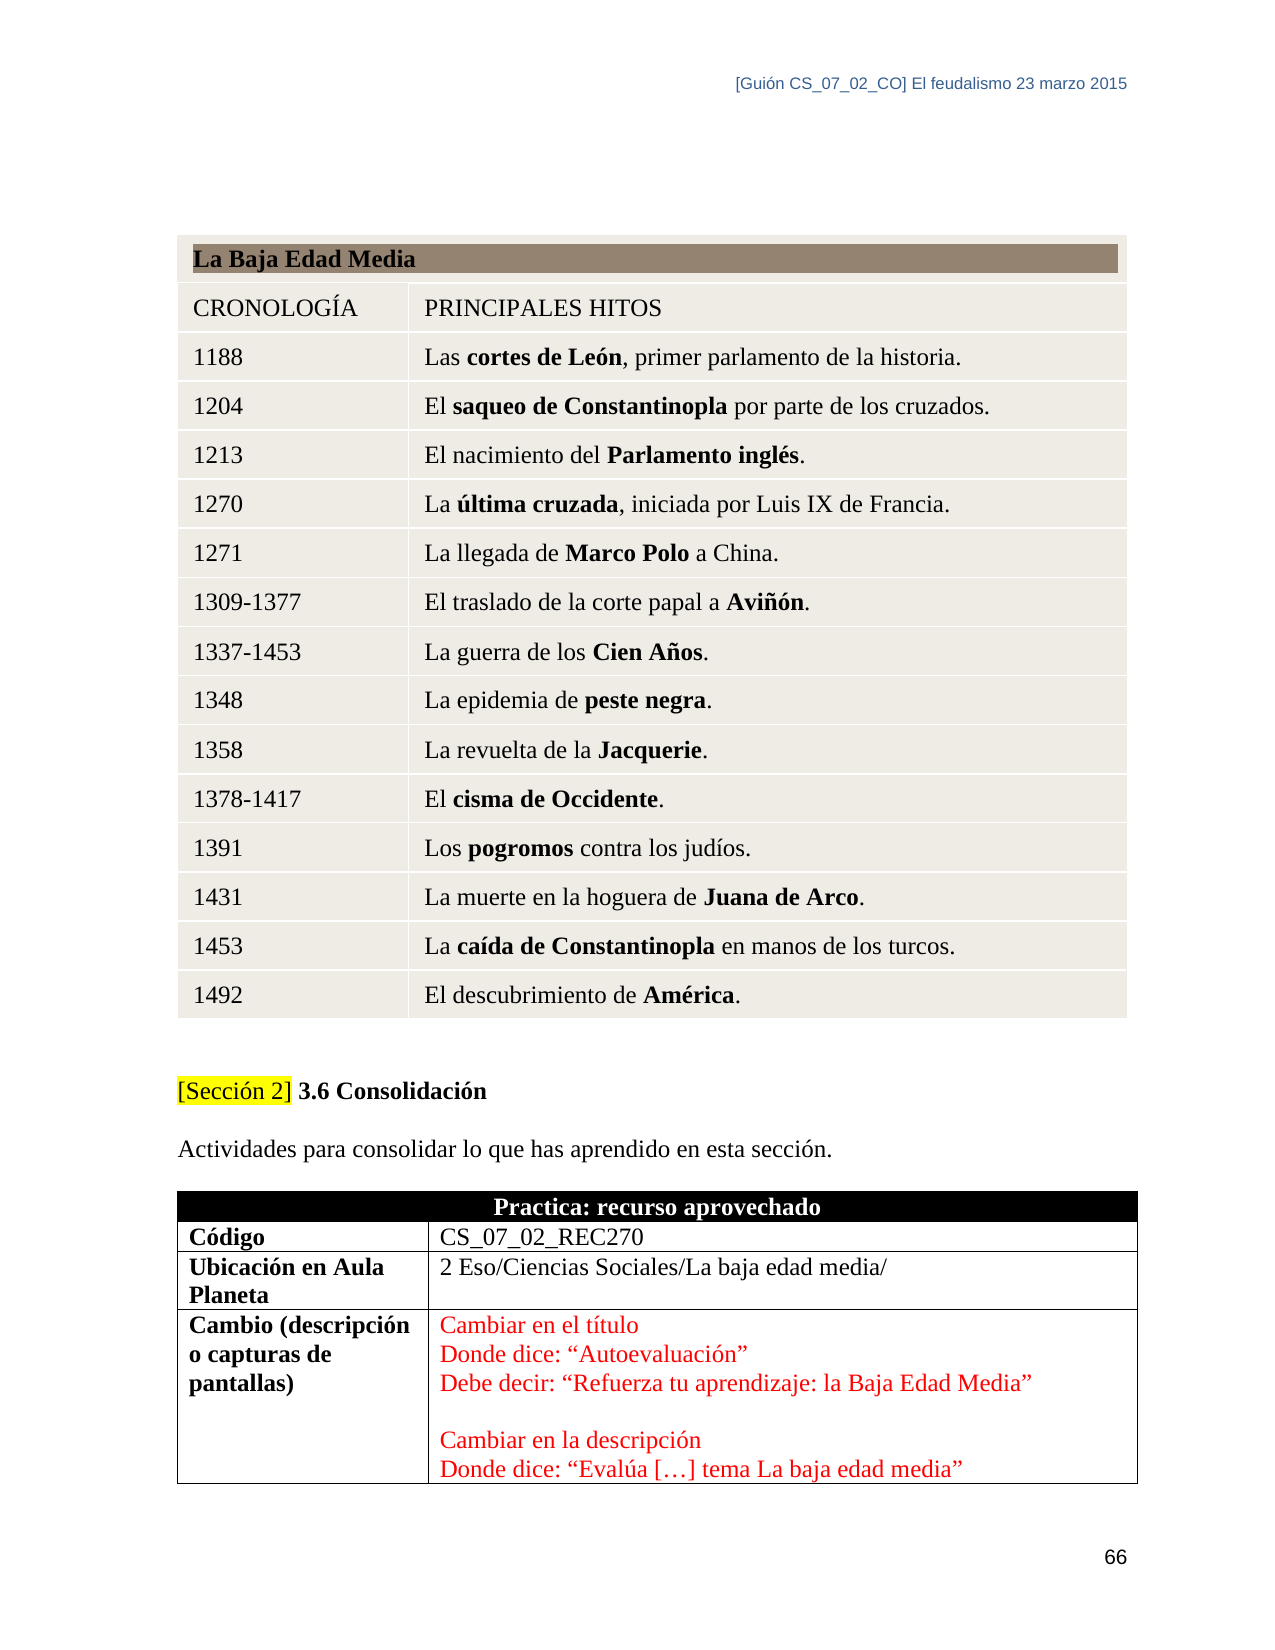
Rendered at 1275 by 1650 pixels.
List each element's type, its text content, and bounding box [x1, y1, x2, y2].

table_cell 1348 [178, 676, 408, 724]
table_cell 1309-1377 [178, 578, 408, 626]
table_cell El cisma de Occidente. [409, 775, 1127, 822]
table_cell 1213 [178, 431, 408, 478]
table_cell CS_07_02_REC270 [429, 1222, 1137, 1251]
table_cell 1378-1417 [178, 775, 408, 822]
table_cell La revuelta de la Jacquerie. [409, 725, 1127, 773]
table_cell Código [178, 1222, 428, 1251]
table_cell La caída de Constantinopla en manos de los turcos. [409, 922, 1127, 969]
table_cell 1337-1453 [178, 627, 408, 675]
table_cell El descubrimiento de América. [409, 969, 1127, 1018]
table_cell 1204 [178, 382, 408, 429]
table_cell 1391 [178, 823, 408, 871]
table_cell El nacimiento del Parlamento inglés. [409, 431, 1127, 478]
table_header La Baja Edad Media [177, 235, 1127, 282]
table_cell 1431 [178, 873, 408, 920]
table_cell La epidemia de peste negra. [409, 676, 1127, 724]
text Actividades para consolidar lo que has aprendido en esta sección. [177, 1134, 1127, 1162]
table_cell 2 Eso/Ciencias Sociales/La baja edad media/ [429, 1252, 1137, 1309]
table_cell La última cruzada, iniciada por Luis IX de Francia. [409, 480, 1127, 527]
table_cell El traslado de la corte papal a Aviñón. [409, 578, 1127, 626]
table_cell 1271 [178, 529, 408, 577]
table_cell PRINCIPALES HITOS [409, 284, 1127, 331]
table_cell El saqueo de Constantinopla por parte de los cruzados. [409, 382, 1127, 429]
table_cell La guerra de los Cien Años. [409, 627, 1127, 675]
table_cell 1188 [178, 333, 408, 380]
table_cell 1270 [178, 480, 408, 527]
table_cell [429, 1310, 1137, 1483]
table_cell Las cortes de León, primer parlamento de la historia. [409, 333, 1127, 380]
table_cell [178, 1310, 428, 1483]
table_cell 1492 [178, 971, 408, 1018]
table_cell 1358 [178, 725, 408, 773]
table_cell La llegada de Marco Polo a China. [409, 529, 1127, 577]
text [Sección 2] 3.6 Consolidación [292, 1076, 1127, 1105]
table_cell Ubicación en Aula Planeta [178, 1252, 428, 1309]
table_cell Los pogromos contra los judíos. [409, 823, 1127, 871]
table_cell 1453 [178, 922, 408, 969]
table_header Practica: recurso aprovechado [178, 1192, 1137, 1221]
table_cell CRONOLOGÍA [178, 283, 408, 331]
table_cell La muerte en la hoguera de Juana de Arco. [409, 873, 1127, 920]
